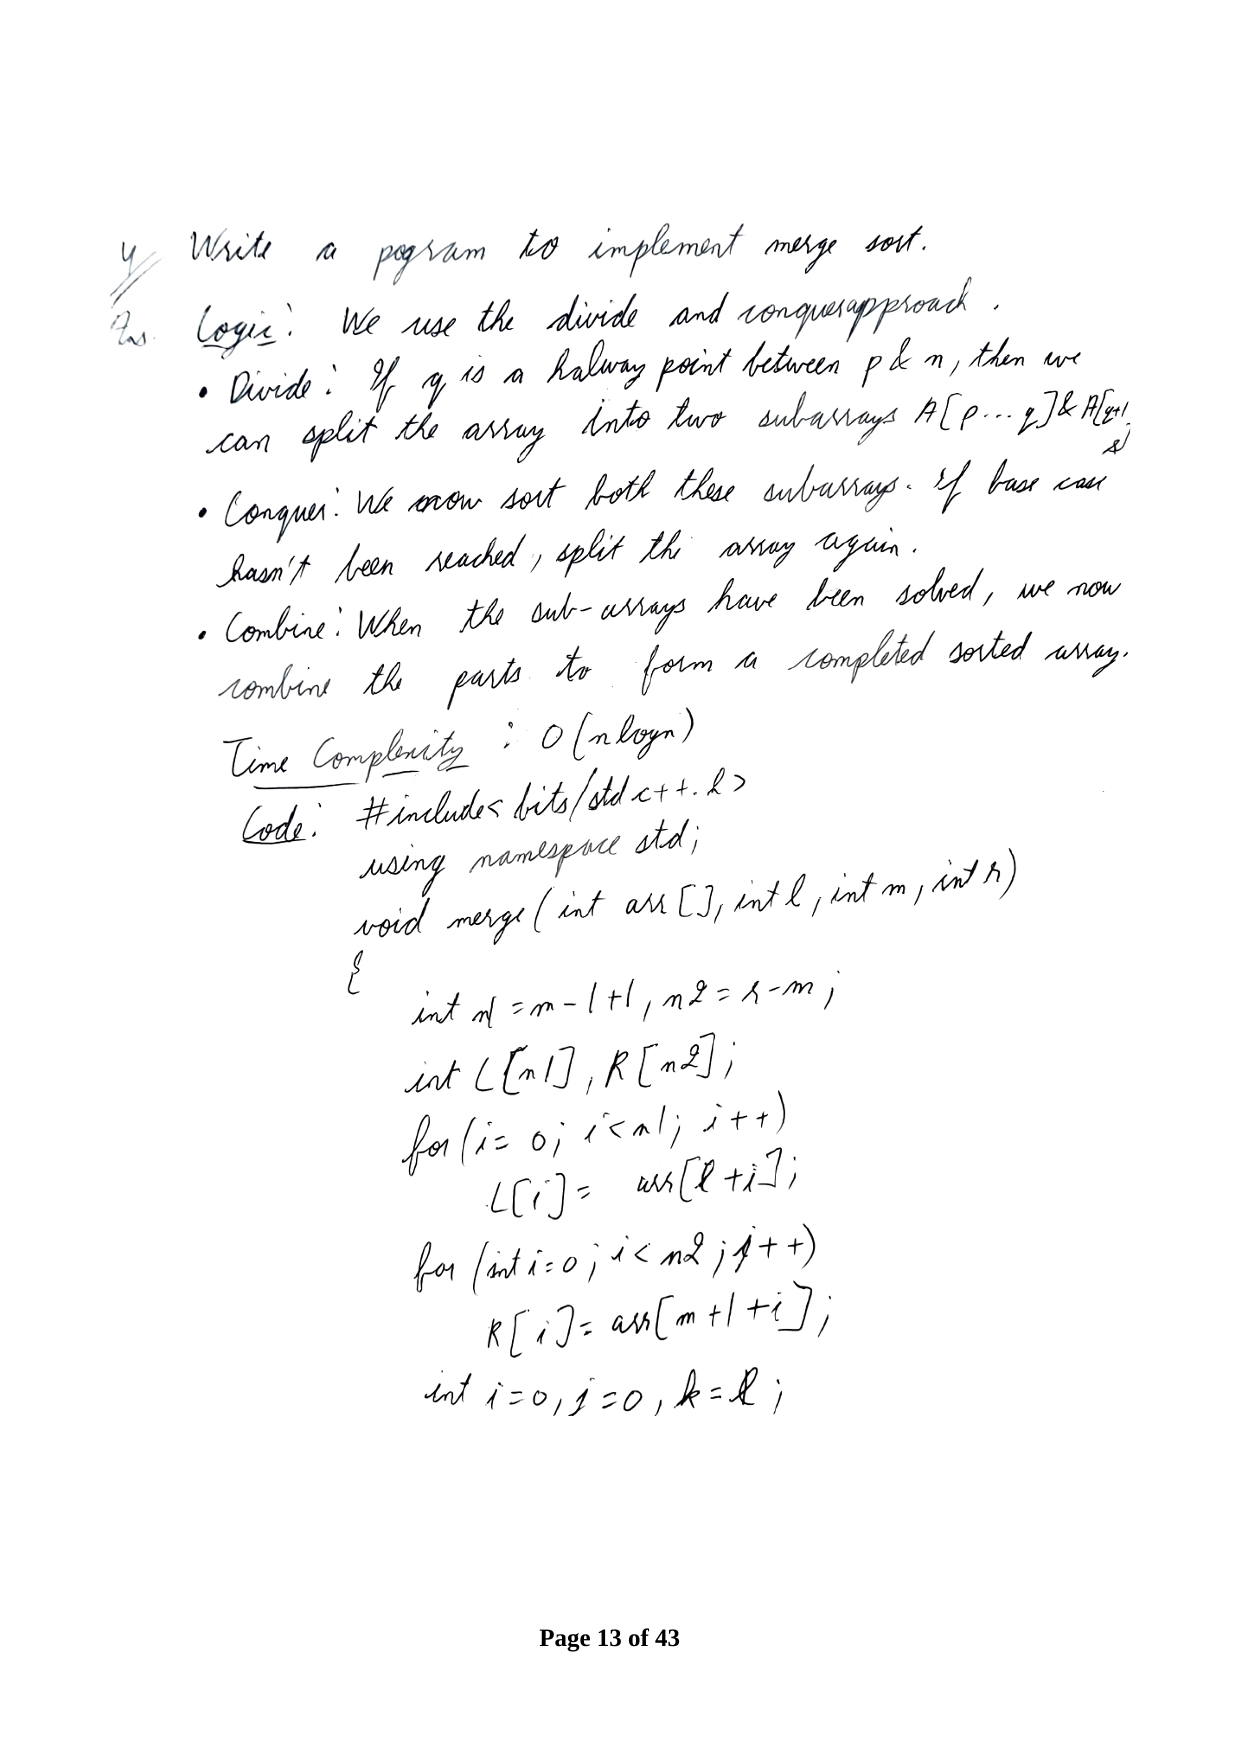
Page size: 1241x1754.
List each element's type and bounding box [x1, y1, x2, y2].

picture [110, 207, 1130, 1416]
